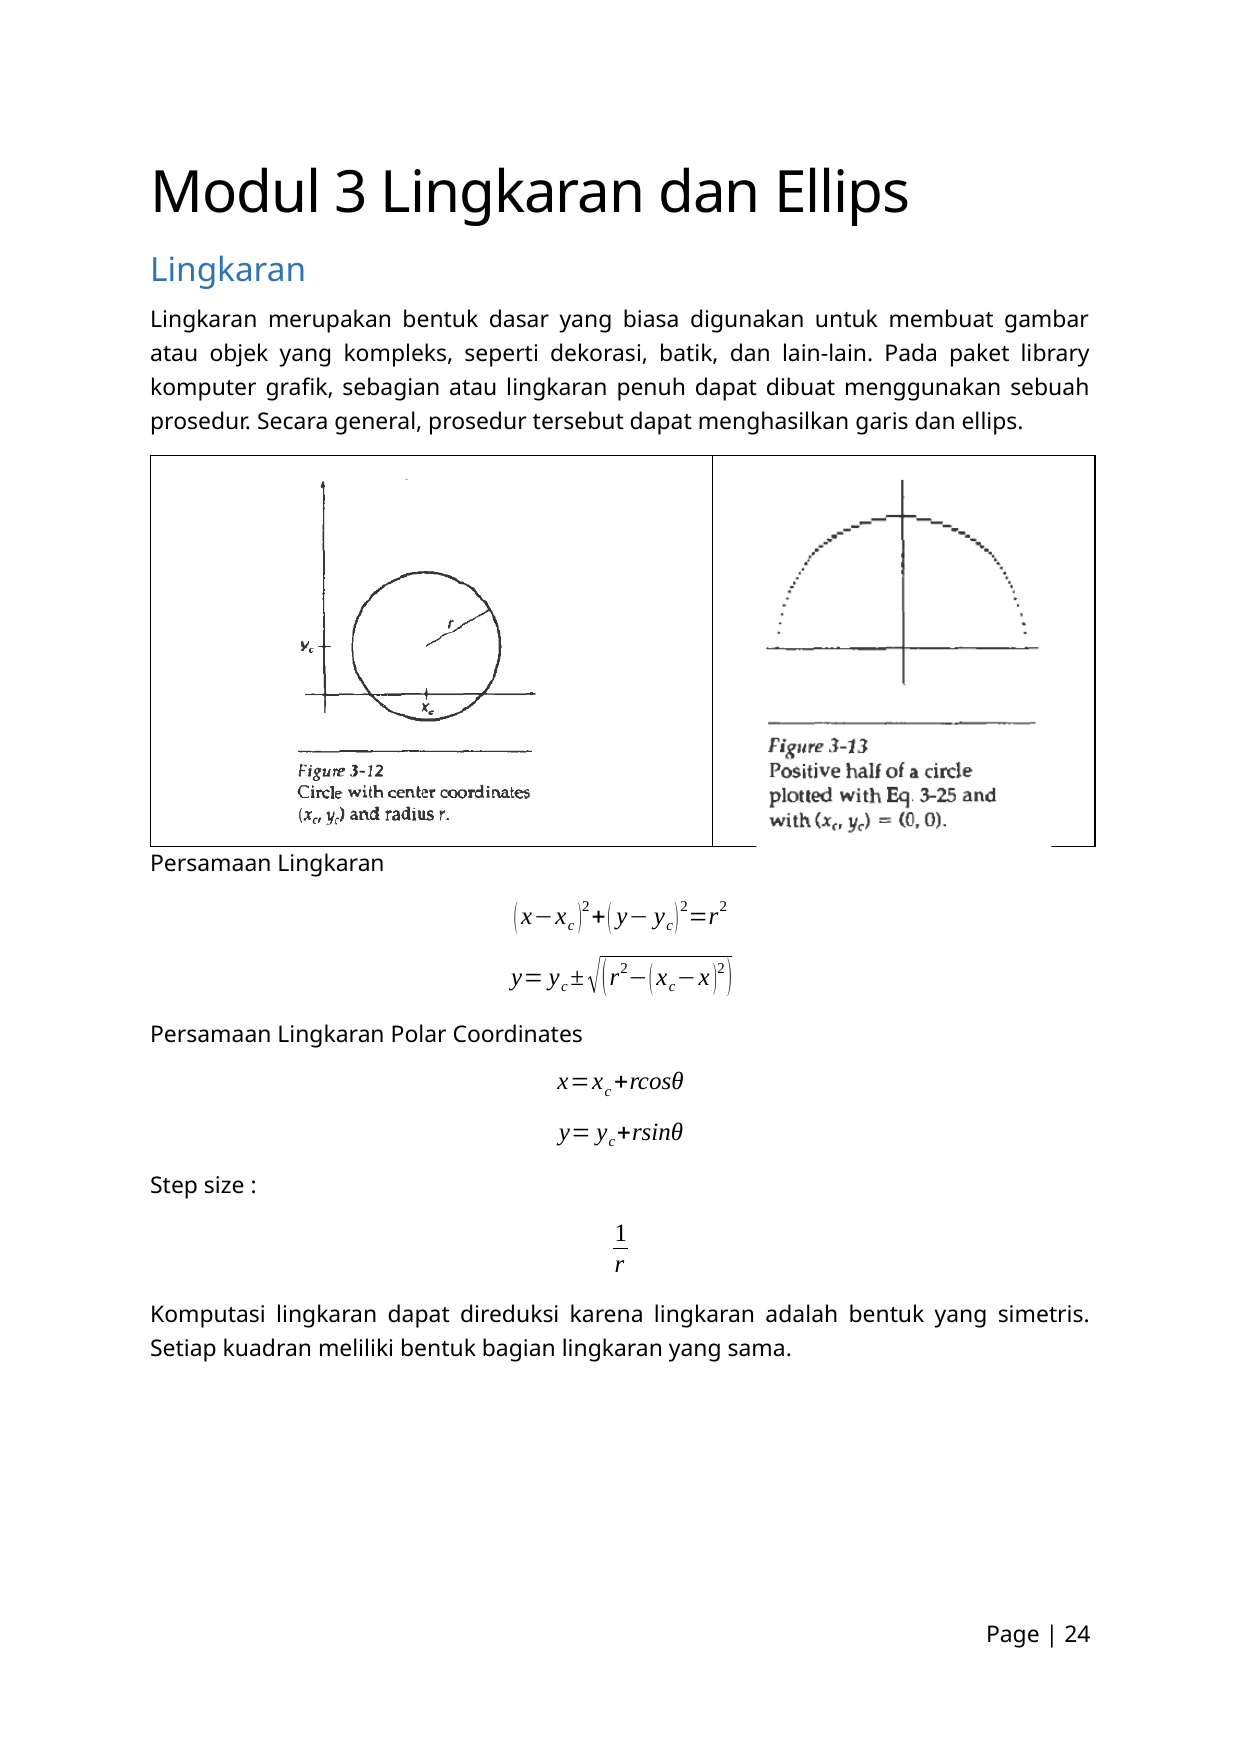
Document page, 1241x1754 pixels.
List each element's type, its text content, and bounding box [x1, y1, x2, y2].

picture [756, 456, 1052, 847]
table_header [1052, 456, 1094, 846]
table_header [151, 456, 712, 846]
text Step size : [150, 1169, 1090, 1201]
picture [283, 456, 580, 841]
text Persamaan Lingkaran Polar Coordinates [150, 1018, 1090, 1049]
table_header [713, 456, 756, 846]
title Modul 3 Lingkaran dan Ellips [150, 150, 1090, 229]
text Komputasi lingkaran dapat direduksi karena lingkaran adalah bentuk yang simetris. Setiap kuadran meliliki bentuk bagian lingkaran yang sama. [150, 1298, 1090, 1363]
text Persamaan Lingkaran [150, 847, 1090, 878]
text Lingkaran merupakan bentuk dasar yang biasa digunakan untuk membuat gambar atau objek yang kompleks, seperti dekorasi, batik, dan lain-lain. Pada paket library komputer grafik, sebagian atau lingkaran penuh dapat dibuat menggunakan sebuah prosedur. Secara general, prosedur tersebut dapat menghasilkan garis dan ellips. [150, 303, 1090, 436]
